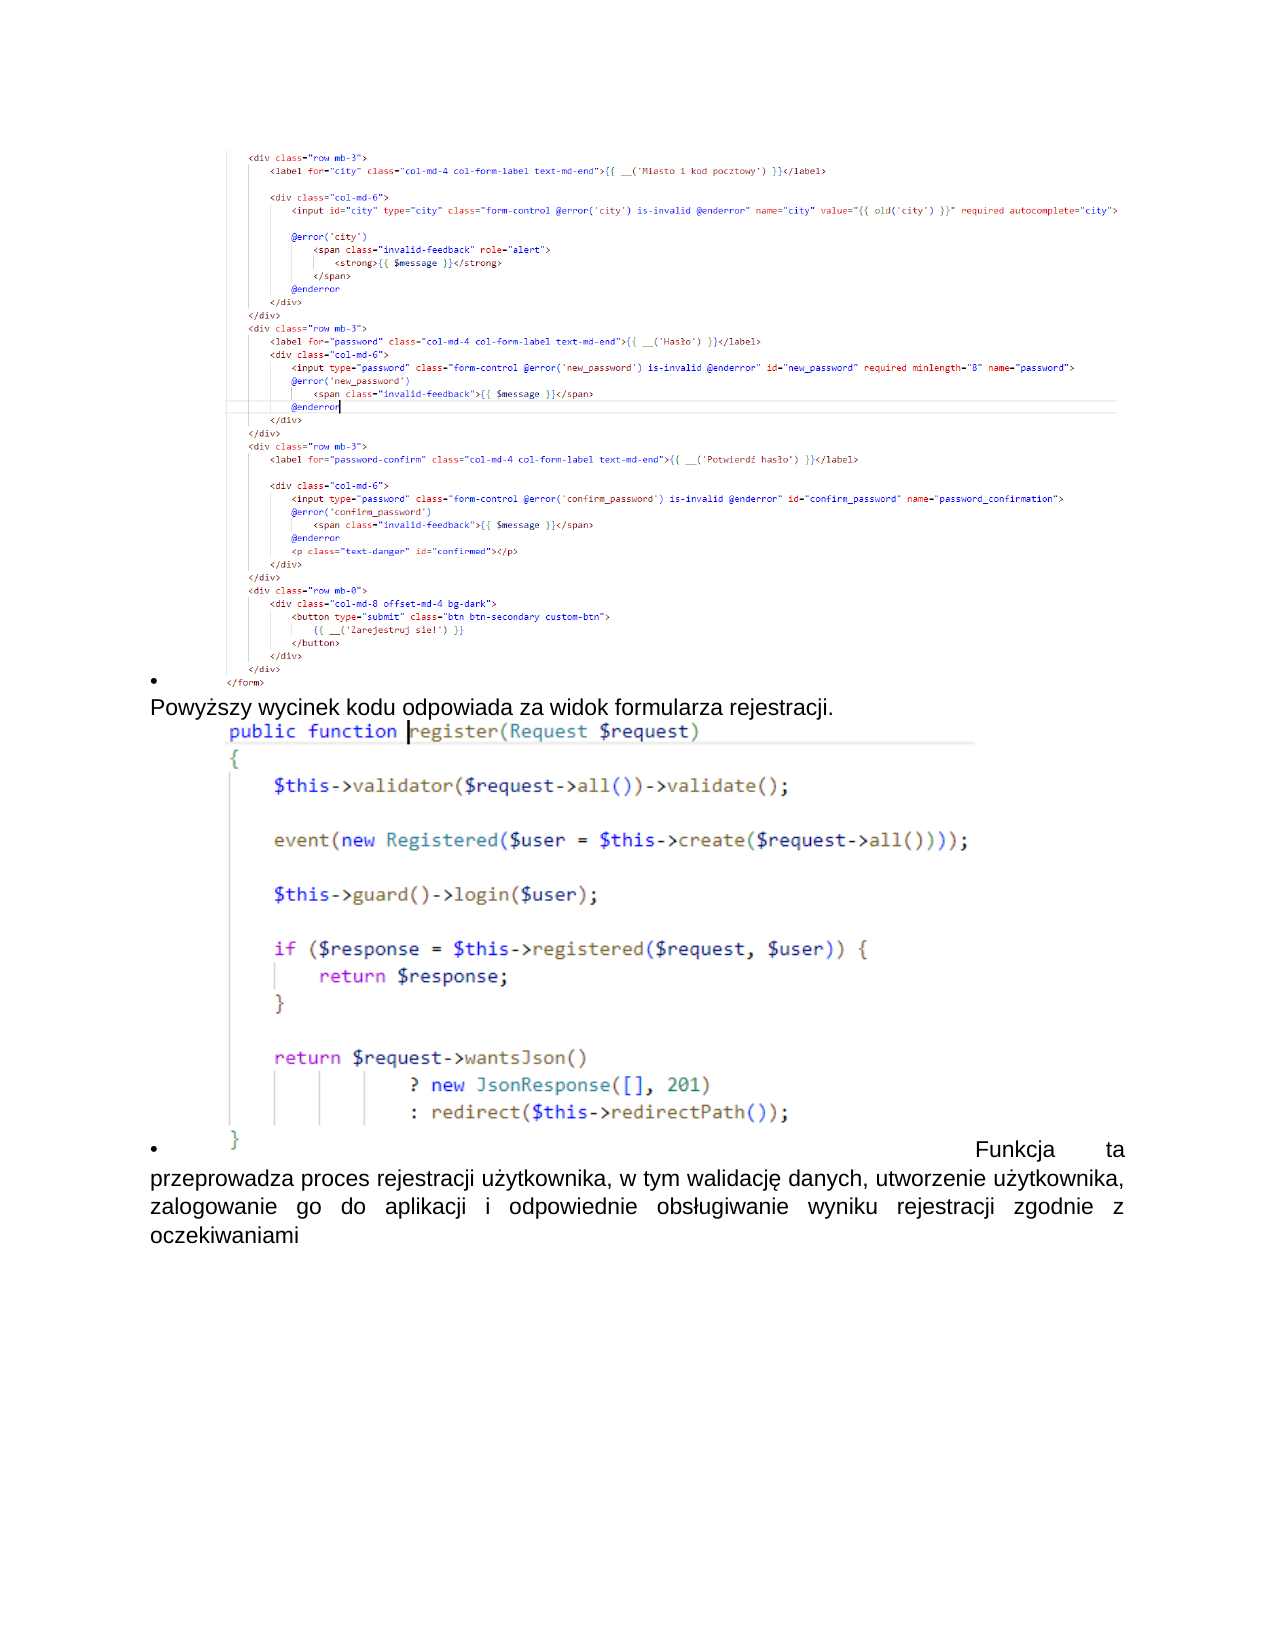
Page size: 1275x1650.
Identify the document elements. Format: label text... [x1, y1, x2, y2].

picture [225, 150, 1118, 689]
picture [225, 720, 976, 1158]
